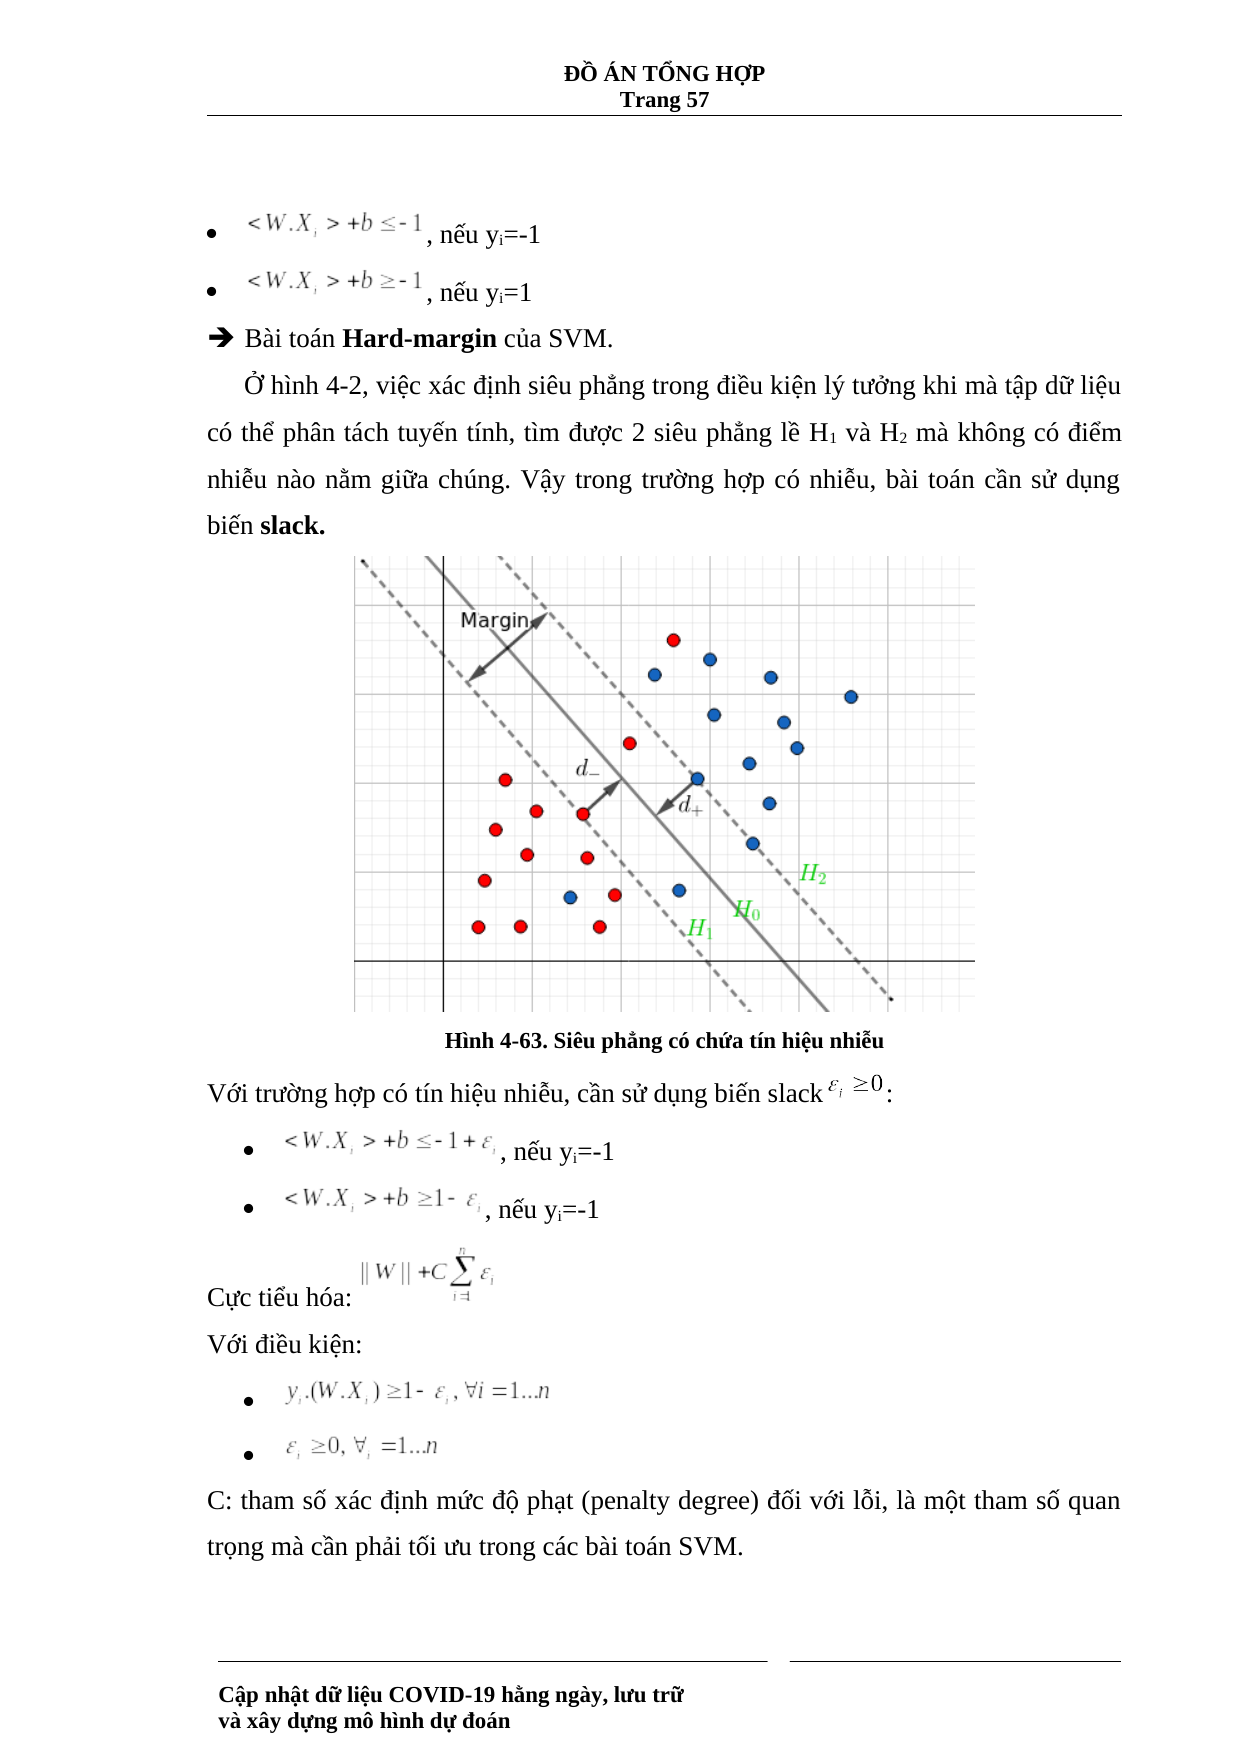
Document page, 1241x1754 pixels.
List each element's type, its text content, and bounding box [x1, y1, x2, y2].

text C: tham số xác định mức độ phạt (penalty degree) đối với lỗi, là một tham số quan trọng mà cần phải tối ưu trong các bài toán SVM. [207, 1484, 1122, 1562]
text Với điều kiện: [207, 1328, 1122, 1359]
text Với trường hợp có tín hiệu nhiễu, cần sử dụng biến slack: [207, 1066, 1122, 1109]
list , nếu yi=1 [207, 265, 1122, 307]
list , nếu yi=-1 [207, 207, 1122, 249]
text Cực tiểu hóa: [207, 1240, 1122, 1312]
picture [354, 556, 975, 1012]
text Ở hình 4-2, việc xác định siêu phẳng trong điều kiện lý tưởng khi mà tập dữ liệu có thể phân tách tuyến tính, tìm được 2 siêu phẳng lề H1 và H2 mà không có điểm nhiễu nào nằm giữa chúng. Vậy trong trường hợp có nhiễu, bài toán cần sử dụng biến slack. [207, 369, 1122, 541]
list , nếu yi=-1 [244, 1182, 1122, 1224]
list Bài toán Hard-margin của SVM. [207, 323, 1122, 354]
list , nếu yi=-1 [244, 1124, 1122, 1166]
